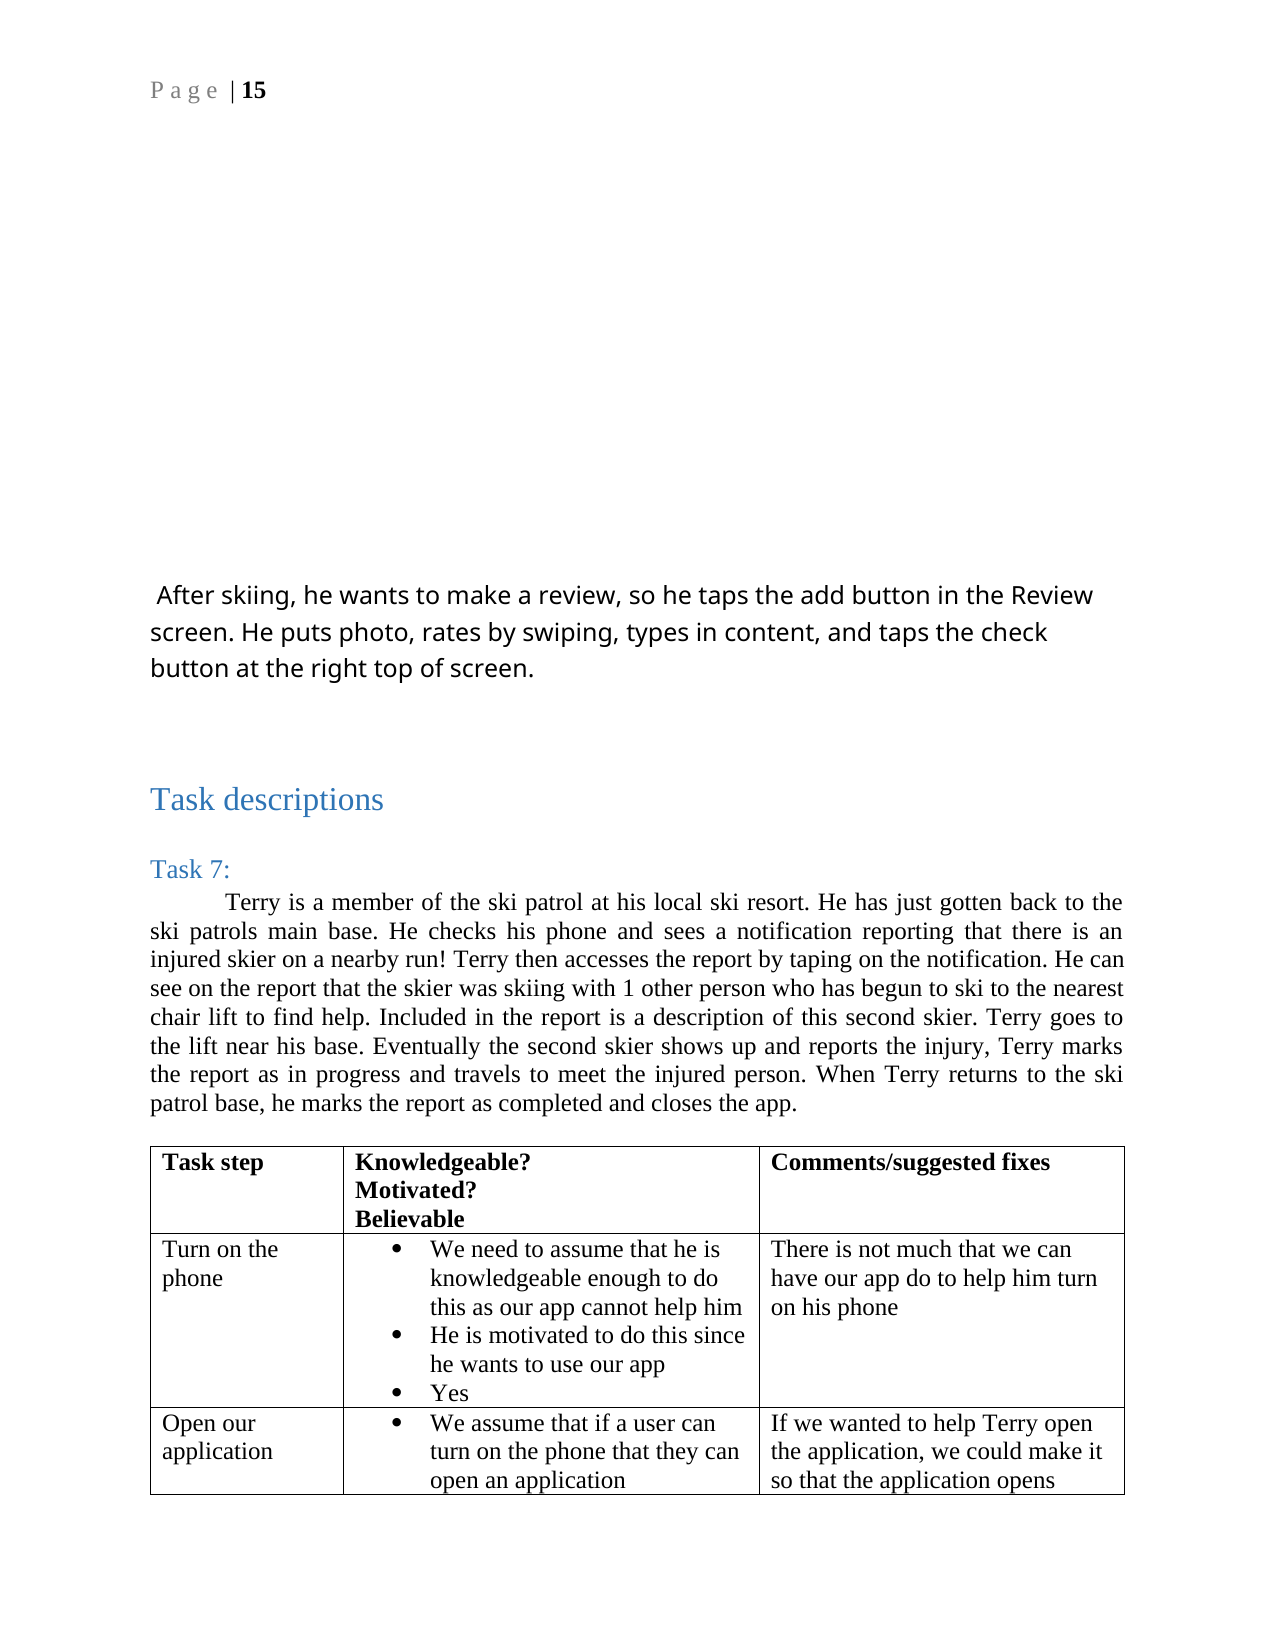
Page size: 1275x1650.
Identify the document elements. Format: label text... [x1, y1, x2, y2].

table_header Task step [151, 1147, 343, 1233]
table_header Comments/suggested fixes [760, 1147, 1124, 1233]
subtitle Task 7: [150, 853, 1125, 884]
text Terry is a member of the ski patrol at his local ski resort. He has just gotten back to the ski patrols main base. He checks his phone and sees a notification reporting that there is an injured skier on a nearby run! Terry then accesses the report by taping on the notification. He can see on the report that the skier was skiing with 1 other person who has begun to ski to the nearest chair lift to find help. Included in the report is a description of this second skier. Terry goes to the lift near his base. Eventually the second skier shows up and reports the injury, Terry marks the report as in progress and travels to meet the injured person. When Terry returns to the ski patrol base, he marks the report as completed and closes the app. [150, 887, 1125, 1117]
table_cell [151, 1408, 343, 1494]
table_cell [760, 1408, 1124, 1494]
table_header Knowledgeable? Motivated? Believable [344, 1147, 759, 1233]
table_cell There is not much that we can have our app do to help him turn on his phone [760, 1234, 1124, 1407]
table_cell Turn on the phone [151, 1234, 343, 1407]
text After skiing, he wants to make a review, so he taps the add button in the Review screen. He puts photo, rates by swiping, types in content, and taps the check button at the right top of screen. [150, 577, 1125, 685]
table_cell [344, 1408, 759, 1494]
table_cell We need to assume that he is knowledgeable enough to do this as our app cannot help him He is motivated to do this since he wants to use our app Yes [344, 1234, 759, 1407]
subtitle Task descriptions [150, 779, 1125, 817]
